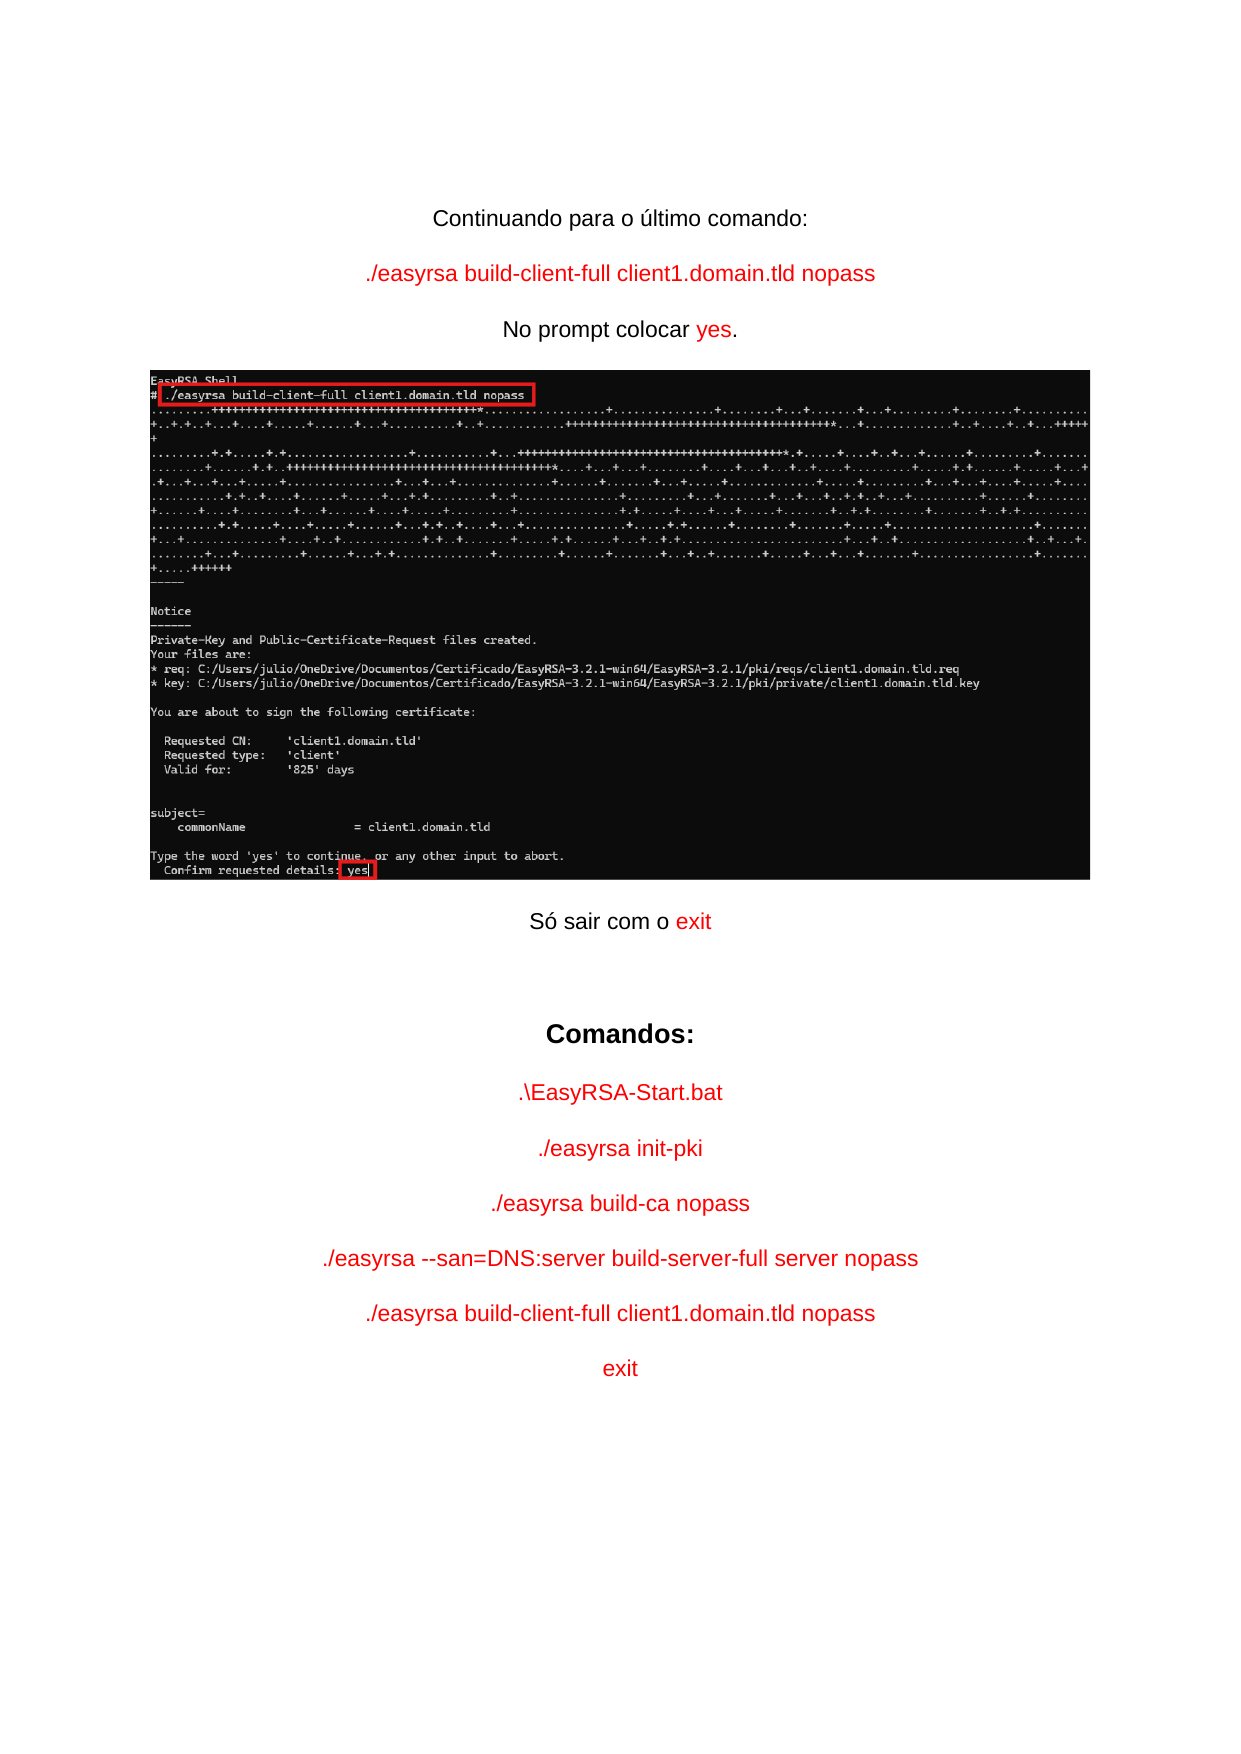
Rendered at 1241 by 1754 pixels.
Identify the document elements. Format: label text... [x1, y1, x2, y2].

text exit [150, 1355, 1090, 1382]
text ./easyrsa init-pki [150, 1134, 1090, 1161]
text .\EasyRSA-Start.bat [150, 1079, 1090, 1106]
text ./easyrsa build-client-full client1.domain.tld nopass [150, 1300, 1090, 1327]
text Comandos: [150, 1018, 1090, 1050]
text No prompt colocar yes. [150, 316, 1090, 342]
picture [150, 370, 1091, 880]
text ./easyrsa build-client-full client1.domain.tld nopass [150, 260, 1090, 287]
text ./easyrsa build-ca nopass [150, 1190, 1090, 1216]
text Continuando para o último comando: [150, 205, 1090, 232]
text Só sair com o exit [150, 908, 1090, 934]
text ./easyrsa --san=DNS:server build-server-full server nopass [150, 1245, 1090, 1271]
